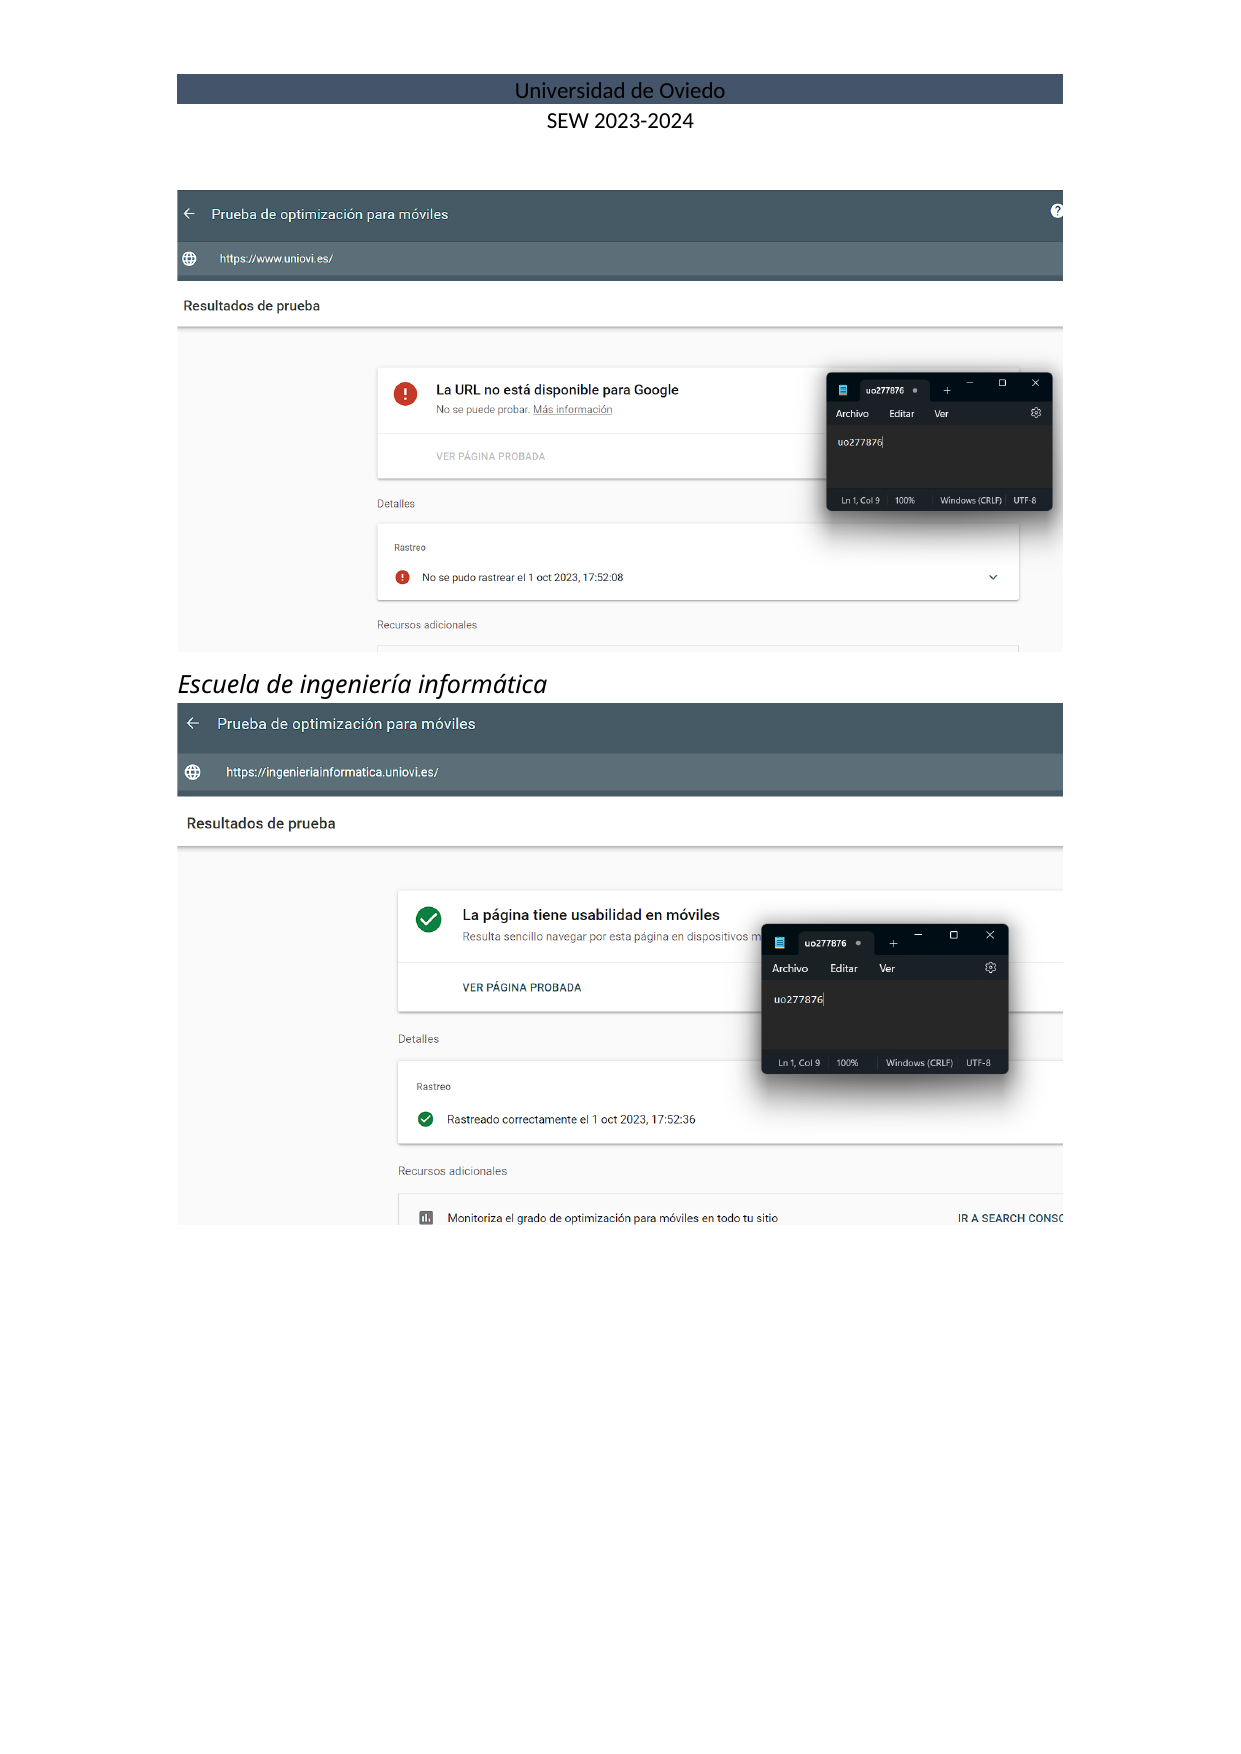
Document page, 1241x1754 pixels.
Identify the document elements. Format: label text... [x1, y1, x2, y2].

picture [177, 190, 1063, 652]
picture [177, 703, 1063, 1225]
subtitle Escuela de ingeniería informática [177, 666, 1063, 700]
